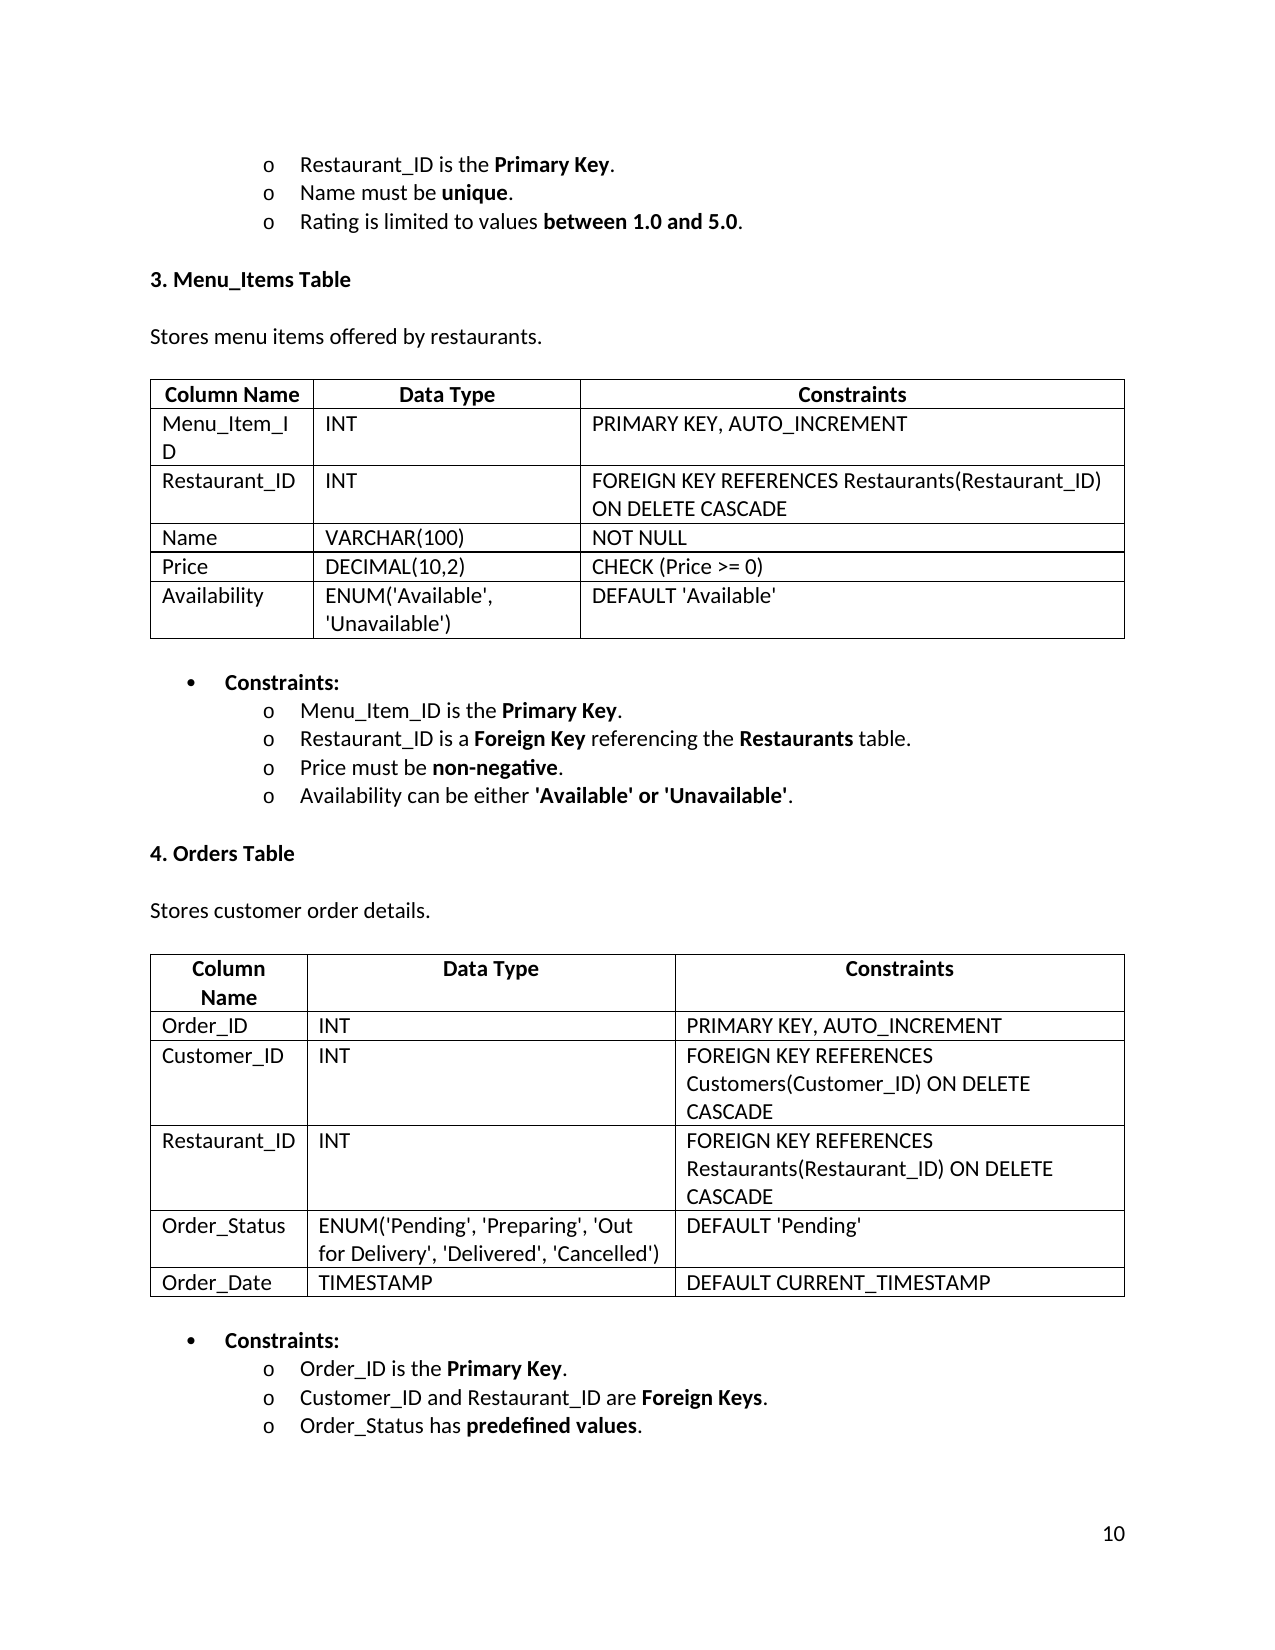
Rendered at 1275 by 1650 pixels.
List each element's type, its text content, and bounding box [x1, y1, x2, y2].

subtitle 3. Menu_Items Table [150, 265, 1125, 293]
table_cell Menu_Item_ID [151, 409, 313, 465]
list Order_Status has predefined values. [262, 1411, 1125, 1440]
table_cell PRIMARY KEY, AUTO_INCREMENT [581, 409, 1124, 465]
table_cell TIMESTAMP [308, 1268, 675, 1296]
table_cell Order_Status [151, 1211, 307, 1267]
table_cell INT [314, 409, 580, 465]
text Stores customer order details. [150, 896, 1125, 924]
table_cell Price [151, 553, 313, 581]
list Rating is limited to values between 1.0 and 5.0. [262, 207, 1125, 236]
table_cell FOREIGN KEY REFERENCES Restaurants(Restaurant_ID) ON DELETE CASCADE [676, 1126, 1124, 1210]
list Availability can be either 'Available' or 'Unavailable'. [262, 781, 1125, 810]
table_header Data Type [314, 380, 580, 408]
list Customer_ID and Restaurant_ID are Foreign Keys. [262, 1383, 1125, 1411]
table_header Column Name [151, 380, 313, 408]
list Constraints: [187, 1326, 1125, 1354]
table_cell INT [308, 1126, 675, 1210]
table_cell Restaurant_ID [151, 466, 313, 522]
table_cell INT [308, 1012, 675, 1040]
table_cell FOREIGN KEY REFERENCES Restaurants(Restaurant_ID) ON DELETE CASCADE [581, 466, 1124, 522]
list Name must be unique. [262, 178, 1125, 207]
list Price must be non-negative. [262, 753, 1125, 781]
table_cell NOT NULL [581, 524, 1124, 551]
list Order_ID is the Primary Key. [262, 1354, 1125, 1383]
table_cell Restaurant_ID [151, 1126, 307, 1210]
table_header Constraints [676, 955, 1124, 1011]
table_cell ENUM('Available', 'Unavailable') [314, 582, 580, 638]
table_cell Order_ID [151, 1012, 307, 1040]
list Constraints: [187, 668, 1125, 696]
text Stores menu items offered by restaurants. [150, 322, 1125, 350]
table_cell DEFAULT CURRENT_TIMESTAMP [676, 1268, 1124, 1296]
table_cell DEFAULT 'Available' [581, 582, 1124, 638]
subtitle 4. Orders Table [150, 839, 1125, 867]
table_cell DEFAULT 'Pending' [676, 1211, 1124, 1267]
list Restaurant_ID is a Foreign Key referencing the Restaurants table. [262, 724, 1125, 753]
table_cell INT [308, 1041, 675, 1125]
list Menu_Item_ID is the Primary Key. [262, 696, 1125, 724]
table_cell Order_Date [151, 1268, 307, 1296]
table_cell VARCHAR(100) [314, 524, 580, 551]
table_cell FOREIGN KEY REFERENCES Customers(Customer_ID) ON DELETE CASCADE [676, 1041, 1124, 1125]
table_cell INT [314, 466, 580, 522]
list Restaurant_ID is the Primary Key. [262, 150, 1125, 178]
table_cell Name [151, 524, 313, 551]
table_cell PRIMARY KEY, AUTO_INCREMENT [676, 1012, 1124, 1040]
table_cell Availability [151, 582, 313, 638]
table_header Data Type [308, 955, 675, 1011]
table_cell Customer_ID [151, 1041, 307, 1125]
table_cell DECIMAL(10,2) [314, 553, 580, 581]
table_cell CHECK (Price >= 0) [581, 553, 1124, 581]
table_cell ENUM('Pending', 'Preparing', 'Out for Delivery', 'Delivered', 'Cancelled') [308, 1211, 675, 1267]
table_header Constraints [581, 380, 1124, 408]
table_header Column Name [151, 955, 307, 1011]
